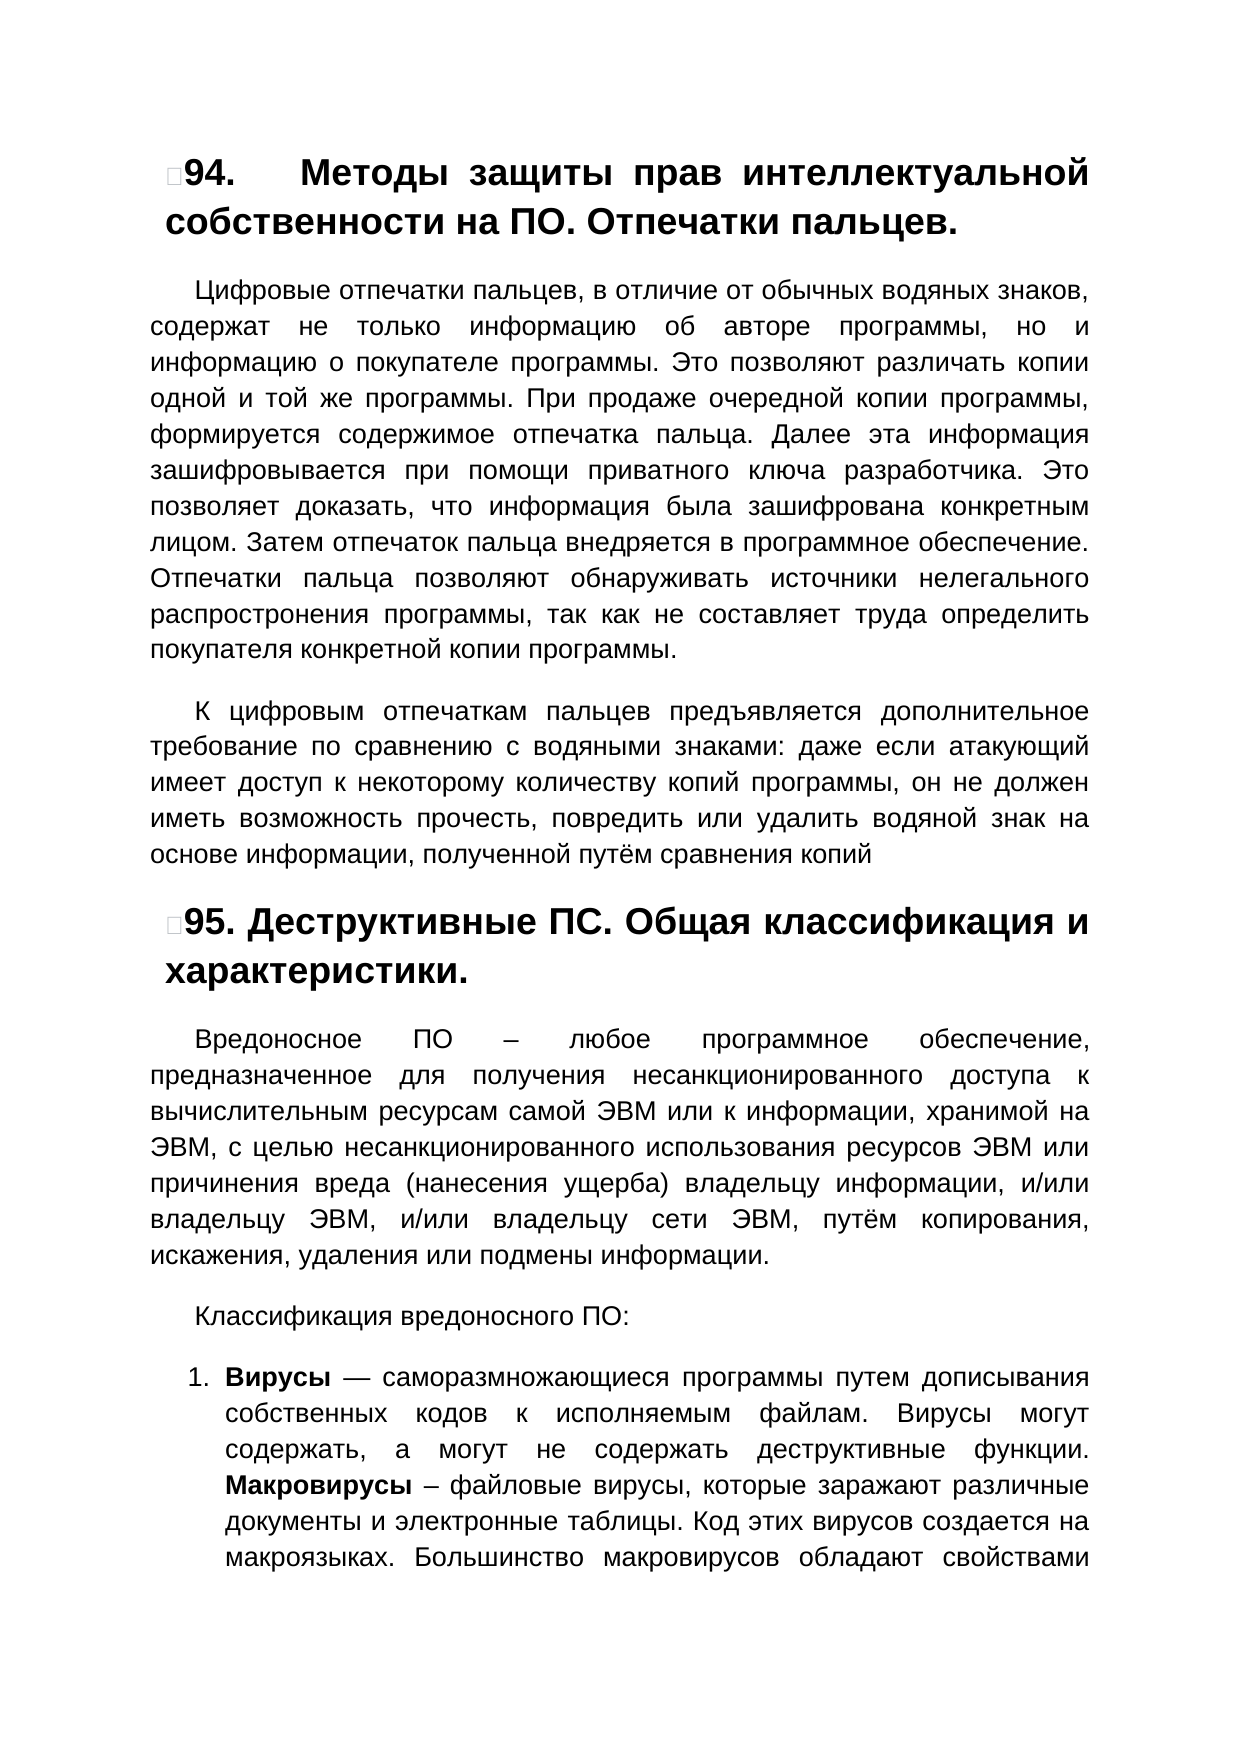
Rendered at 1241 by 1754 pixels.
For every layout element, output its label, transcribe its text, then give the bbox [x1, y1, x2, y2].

text Классификация вредоносного ПО: [150, 1300, 1090, 1331]
text Вредоносное ПО – любое программное обеспечение, предназначенное для получения несанкционированного доступа к вычислительным ресурсам самой ЭВМ или к информации, хранимой на ЭВМ, с целью несанкционированного использования ресурсов ЭВМ или причинения вреда (нанесения ущерба) владельцу информации, и/или владельцу ЭВМ, и/или владельцу сети ЭВМ, путём копирования, искажения, удаления или подмены информации. [150, 1023, 1090, 1270]
subtitle 🍏95. Деструктивные ПС. Общая классификация и характеристики. [165, 899, 1090, 992]
text К цифровым отпечаткам пальцев предъявляется дополнительное требование по сравнению с водяными знаками: даже если атакующий имеет доступ к некоторому количеству копий программы, он не должен иметь возможность прочесть, повредить или удалить водяной знак на основе информации, полученной путём сравнения копий [150, 694, 1090, 869]
text Цифровые отпечатки пальцев, в отличие от обычных водяных знаков, содержат не только информацию об авторе программы, но и информацию о покупателе программы. Это позволяют различать копии одной и той же программы. При продаже очередной копии программы, формируется содержимое отпечатка пальца. Далее эта информация зашифровывается при помощи приватного ключа разработчика. Это позволяет доказать, что информация была зашифрована конкретным лицом. Затем отпечаток пальца внедряется в программное обеспечение. Отпечатки пальца позволяют обнаруживать источники нелегального распростронения программы, так как не составляет труда определить покупателя конкретной копии программы. [150, 274, 1090, 665]
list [187, 1361, 1090, 1572]
subtitle 🍏94. Методы защиты прав интеллектуальной собственности на ПО. Отпечатки пальцев. [165, 150, 1090, 243]
